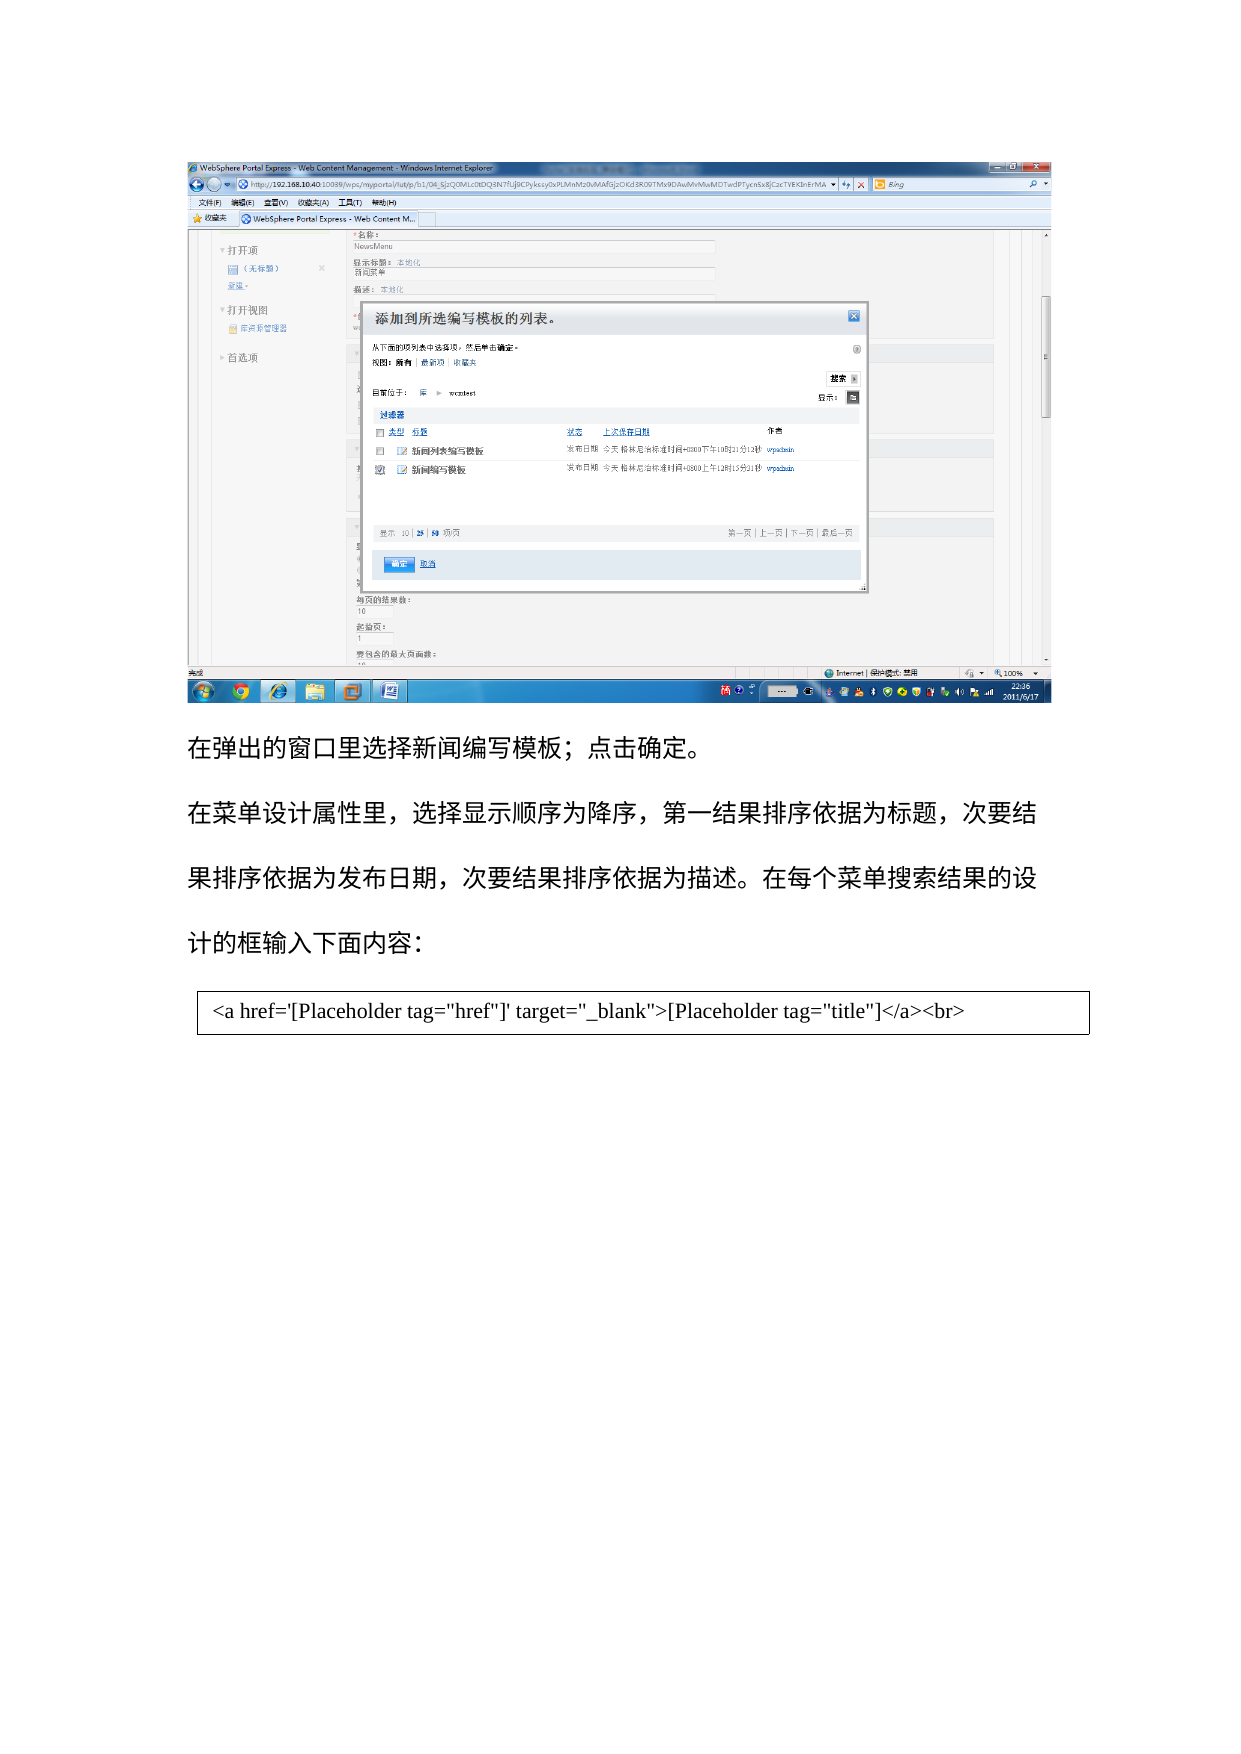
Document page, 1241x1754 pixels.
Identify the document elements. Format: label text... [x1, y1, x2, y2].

text 在弹出的窗口里选择新闻编写模板；点击确定。 [187, 714, 1053, 779]
picture [187, 162, 1052, 703]
text 在菜单设计属性里，选择显示顺序为降序，第一结果排序依据为标题，次要结果排序依据为发布日期，次要结果排序依据为描述。在每个菜单搜索结果的设计的框输入下面内容： [187, 779, 1053, 974]
